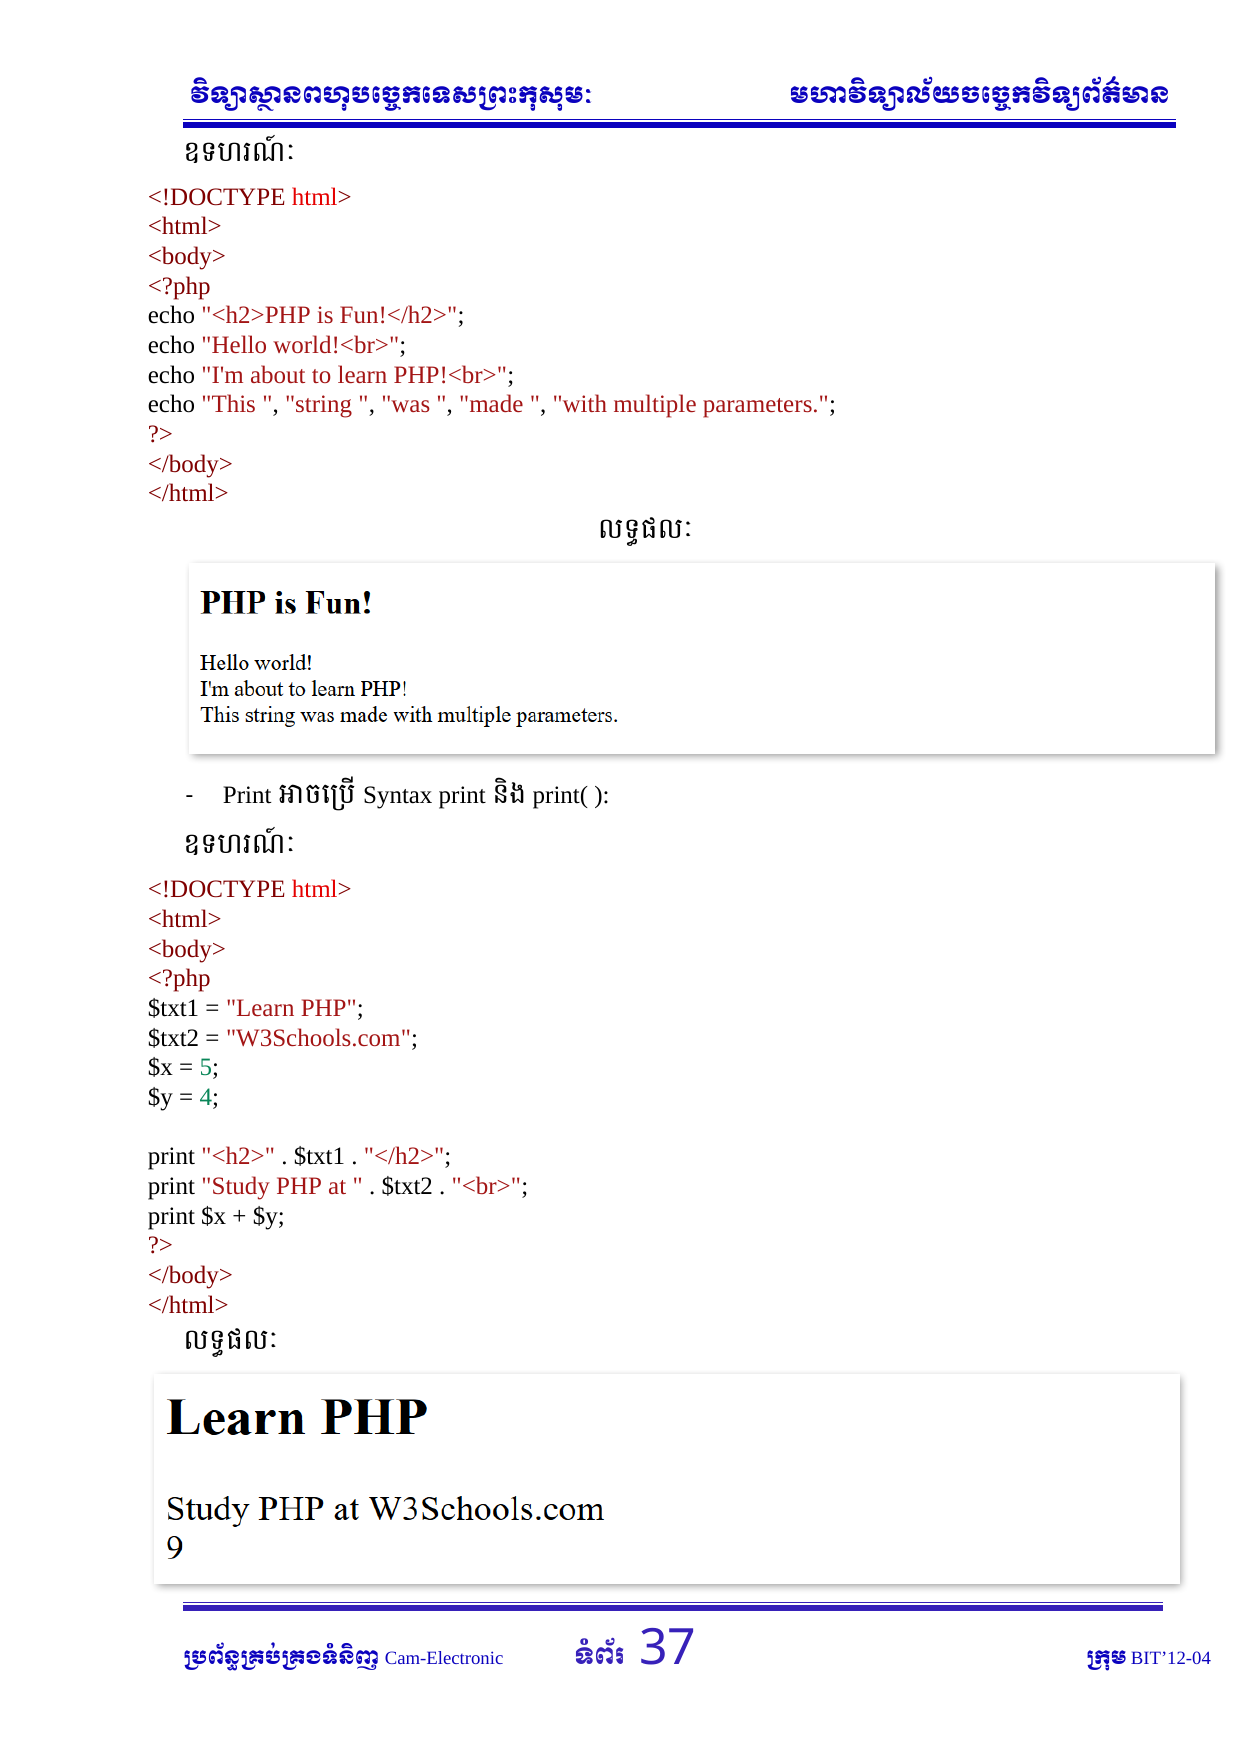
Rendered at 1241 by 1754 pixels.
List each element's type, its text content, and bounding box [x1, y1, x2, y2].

text <?php [148, 270, 1181, 299]
text <html> [148, 903, 1181, 933]
text echo "Hello world!<br>"; [148, 329, 1181, 359]
text <html> [148, 210, 1181, 240]
text </html> [148, 1289, 1181, 1319]
text print $x + $y; [148, 1200, 1181, 1229]
list Print អាចប្រើ​​ Syntax print និង print( ): [185, 772, 1163, 819]
text </body> [148, 448, 1181, 478]
text <!DOCTYPE html> [148, 181, 1181, 210]
text $txt1 = "Learn PHP"; [148, 992, 1181, 1022]
text echo "I'm about to learn PHP!<br>"; [148, 359, 1181, 388]
text $txt2 = "W3Schools.com"; [148, 1022, 1181, 1051]
text <body> [148, 240, 1181, 270]
text echo "This ", "string ", "was ", "made ", "with multiple parameters."; [148, 388, 1181, 418]
text ឧទហរណ៍ៈ [183, 823, 1163, 870]
text $y = 4; [148, 1081, 1181, 1111]
text echo "<h2>PHP is Fun!</h2>"; [148, 299, 1181, 329]
text លទ្ធផលៈ [183, 1319, 1163, 1365]
text $x = 5; [148, 1051, 1181, 1081]
text <body> [148, 933, 1181, 962]
text </body> [148, 1259, 1181, 1289]
text ឧទហរណ៍ៈ [183, 130, 1163, 177]
text <?php [148, 962, 1181, 992]
text លទ្ធផលៈ [183, 507, 1163, 554]
text print "Study PHP at " . $txt2 . "<br>"; [148, 1170, 1181, 1200]
text </html> [148, 478, 1181, 507]
text ?> [148, 1229, 1181, 1259]
text ?> [148, 418, 1181, 448]
picture [189, 563, 1215, 754]
text <!DOCTYPE html> [148, 873, 1181, 903]
text print "<h2>" . $txt1 . "</h2>"; [148, 1141, 1181, 1170]
picture [154, 1374, 1180, 1584]
